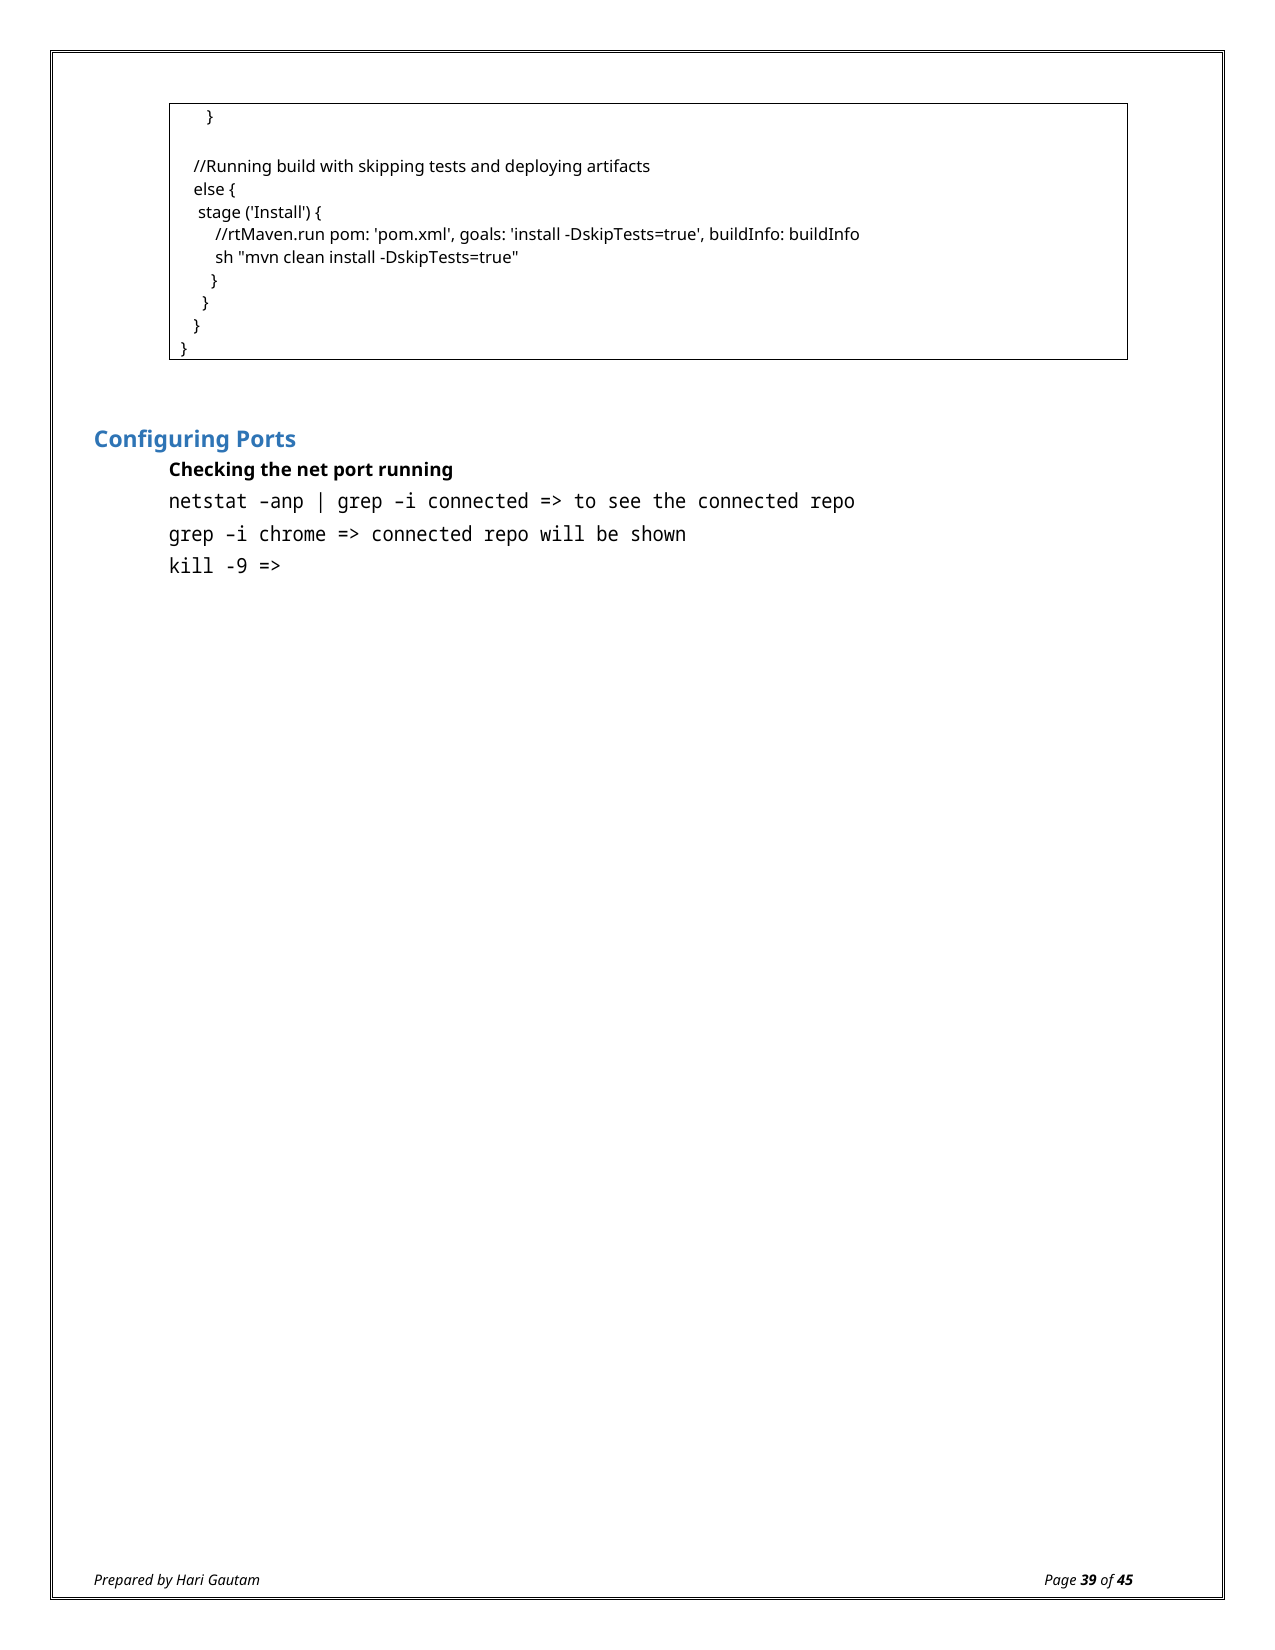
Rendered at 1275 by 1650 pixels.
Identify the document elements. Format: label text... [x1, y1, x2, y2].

text grep –i chrome => connected repo will be shown [94, 519, 1200, 547]
list Checking the net port running [169, 457, 1200, 482]
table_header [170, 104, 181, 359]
text kill -9 => [94, 551, 1200, 580]
subtitle Configuring Ports [94, 423, 1200, 454]
text netstat –anp | grep –i connected => to see the connected repo [94, 486, 1200, 514]
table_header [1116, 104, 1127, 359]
